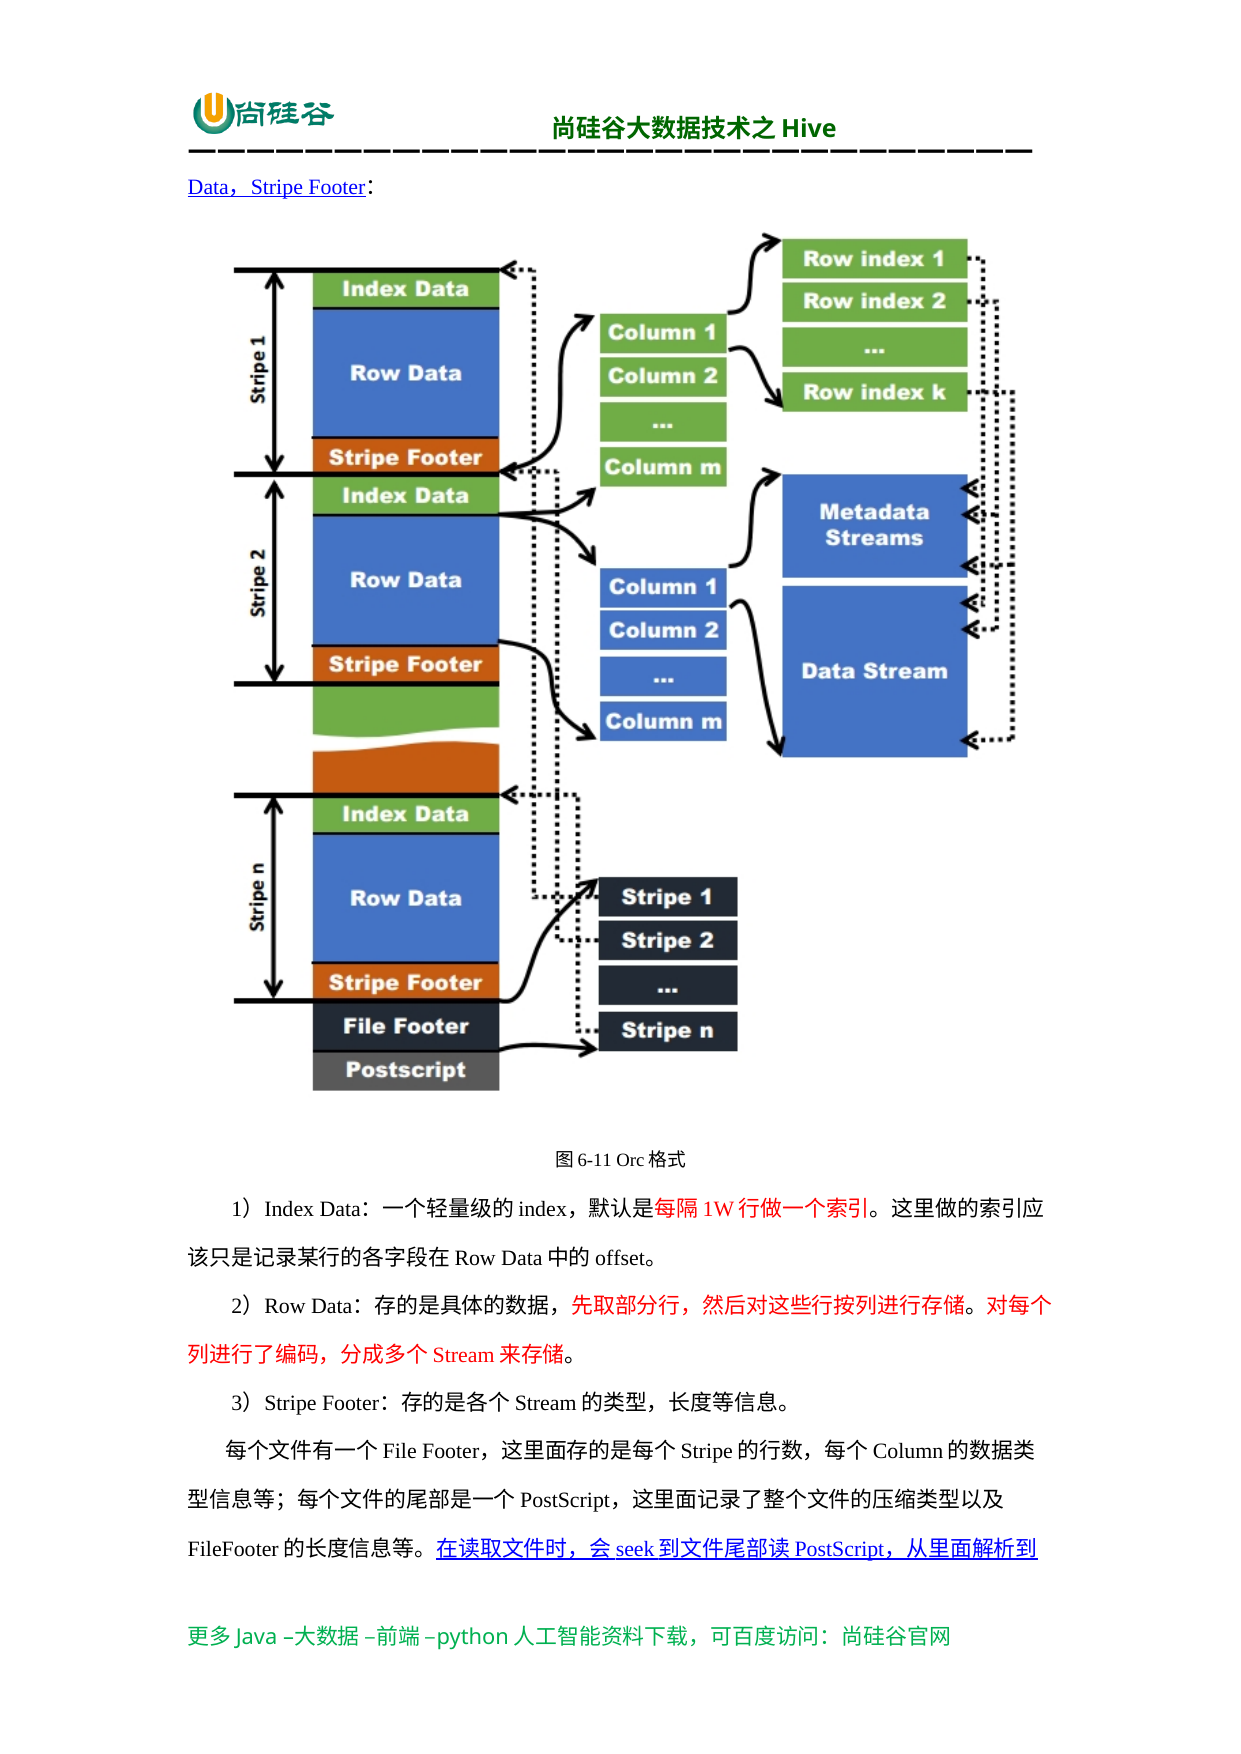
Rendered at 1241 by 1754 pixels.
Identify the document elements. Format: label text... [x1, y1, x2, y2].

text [187, 1433, 1053, 1563]
text 图6-11 Orc格式 [187, 1142, 1053, 1175]
text 1）Index Data：一个轻量级的index，默认是每隔1W行做一个索引。这里做的索引应该只是记录某行的各字段在Row Data中的offset。 [187, 1191, 1053, 1272]
text 3）Stripe Footer：存的是各个Stream的类型，长度等信息。 [187, 1385, 1053, 1417]
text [187, 168, 1053, 201]
picture [187, 88, 338, 138]
picture [211, 216, 1029, 1099]
text 2）Row Data：存的是具体的数据，先取部分行，然后对这些行按列进行存储。对每个列进行了编码，分成多个Stream来存储。 [187, 1288, 1053, 1369]
